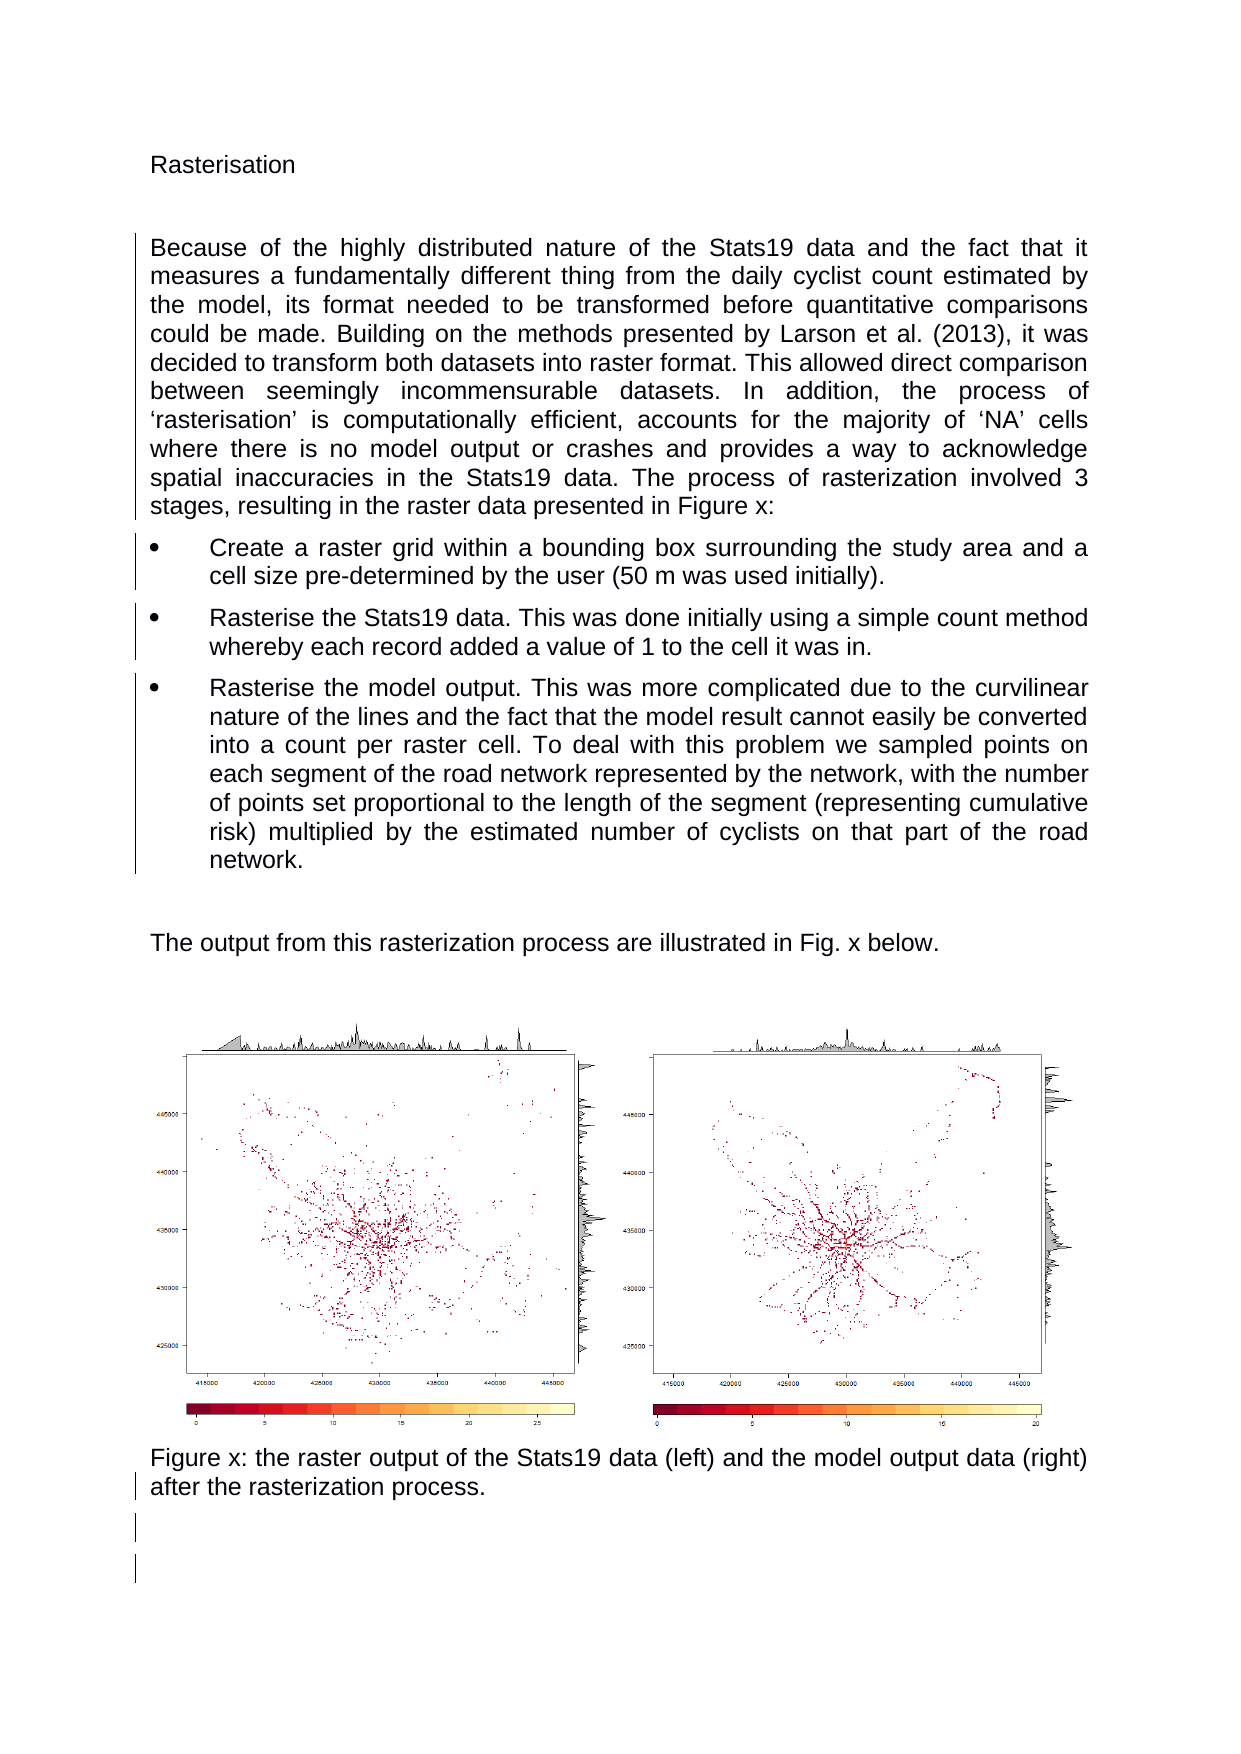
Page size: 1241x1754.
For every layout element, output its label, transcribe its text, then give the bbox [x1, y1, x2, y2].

text Figure x: the raster output of the Stats19 data (left) and the model output data (right) after the rasterization process. [150, 1443, 1090, 1500]
list Rasterise the model output. This was more complicated due to the curvilinear nature of the lines and the fact that the model result cannot easily be converted into a count per raster cell. To deal with this problem we sampled points on each segment of the road network represented by the network, with the number of points set proportional to the length of the segment (representing cumulative risk) multiplied by the estimated number of cyclists on that part of the road network. [150, 673, 1090, 874]
text The output from this rasterization process are illustrated in Fig. x below. [150, 928, 1090, 957]
list Create a raster grid within a bounding box surrounding the study area and a cell size pre-determined by the user (50 m was used initially). [150, 532, 1090, 590]
text Because of the highly distributed nature of the Stats19 data and the fact that it measures a fundamentally different thing from the daily cyclist count estimated by the model, its format needed to be transformed before quantitative comparisons could be made. Building on the methods presented by Larson et al. (2013), it was decided to transform both datasets into raster format. This allowed direct comparison between seemingly incommensurable datasets. In addition, the process of ‘rasterisation’ is computationally efficient, accounts for the majority of ‘NA’ cells where there is no model output or crashes and provides a way to acknowledge spatial inaccuracies in the Stats19 data. The process of rasterization involved 3 stages, resulting in the raster data presented in Figure x: [150, 232, 1090, 520]
text Rasterisation [150, 150, 1090, 179]
picture [150, 1010, 1091, 1431]
list Rasterise the Stats19 data. This was done initially using a simple count method whereby each record added a value of 1 to the cell it was in. [150, 603, 1090, 660]
